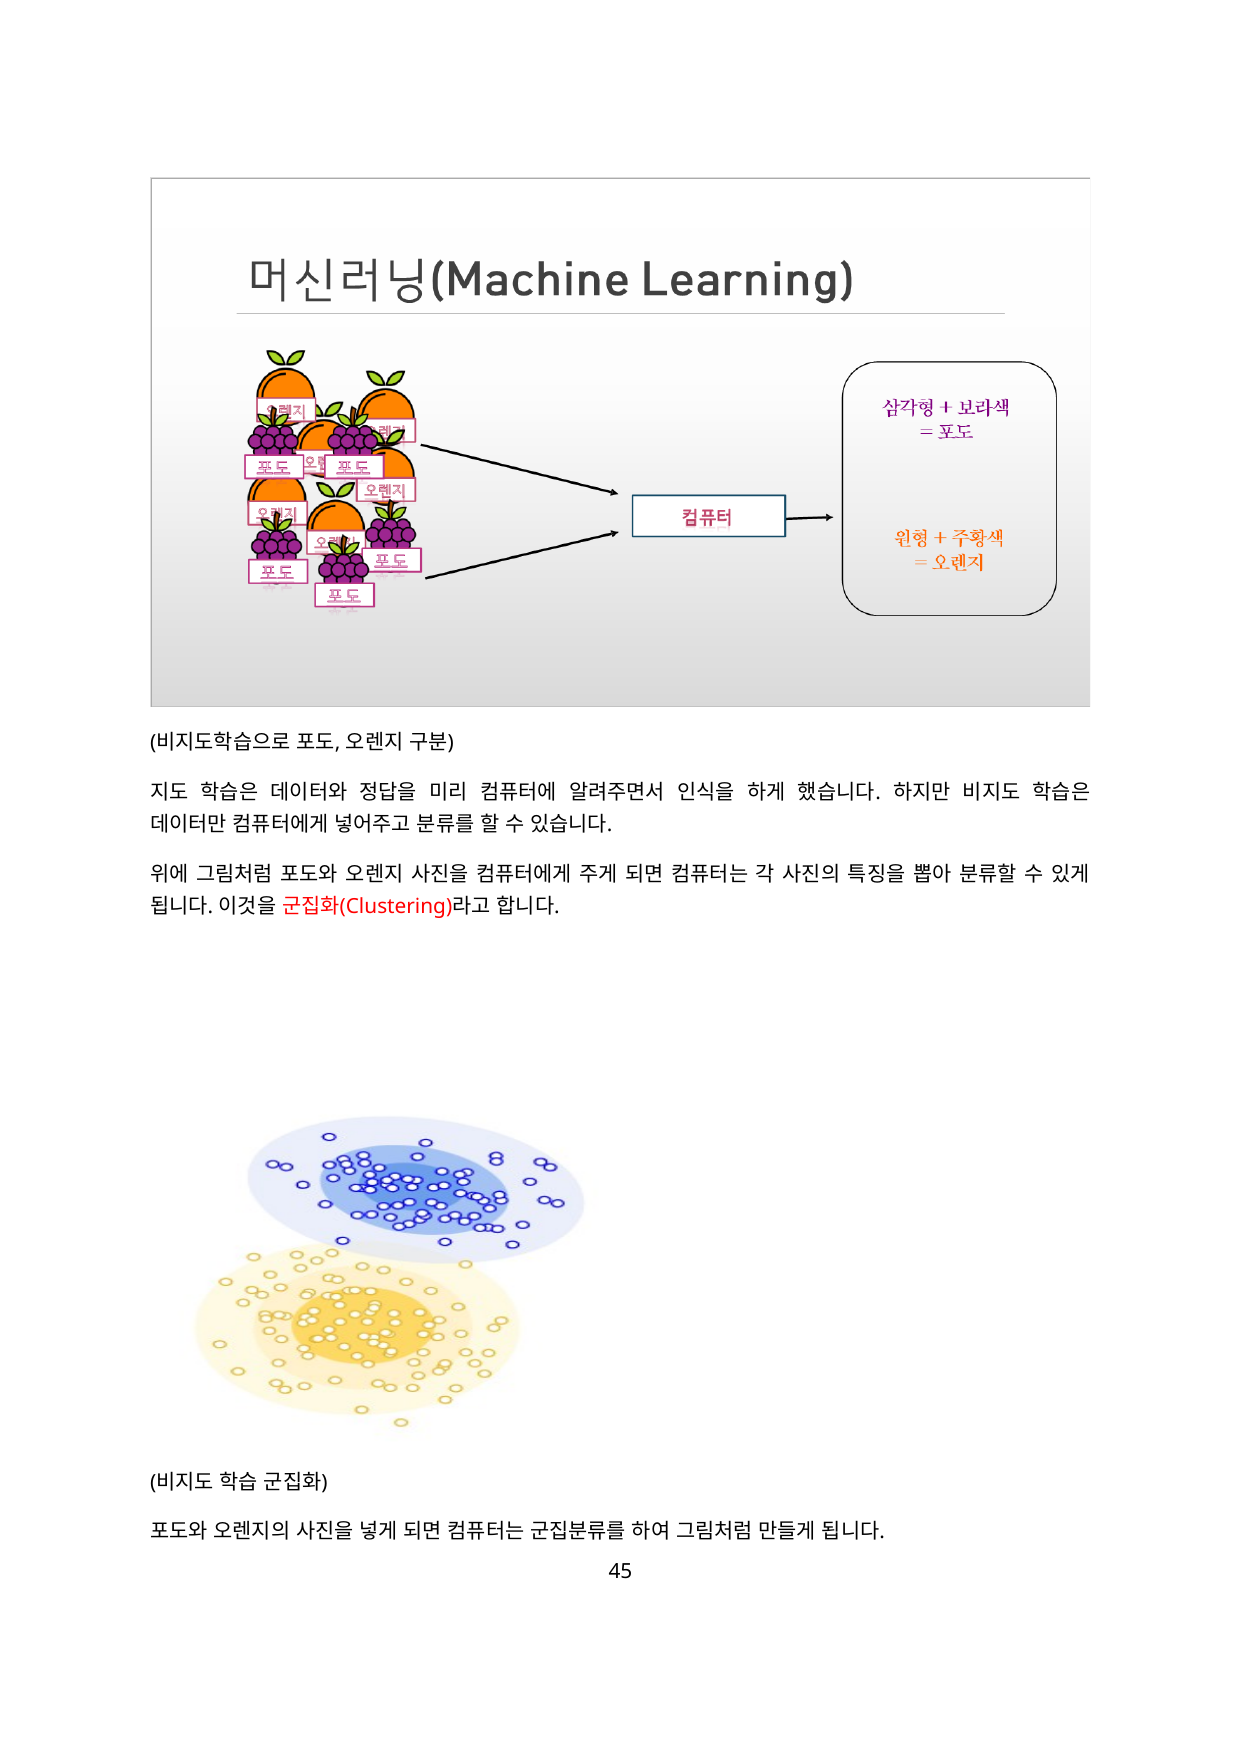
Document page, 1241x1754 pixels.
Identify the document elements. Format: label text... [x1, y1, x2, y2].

text 위에 그림처럼 포도와 오렌지 사진을 컴퓨터에게 주게 되면 컴퓨터는 각 사진의 특징을 뽑아 분류할 수 있게 됩니다. 이것을 군집화(Clustering)라고 합니다. [150, 857, 1090, 920]
picture [150, 1033, 685, 1446]
text (비지도학습으로 포도, 오렌지 구분) [150, 726, 1090, 756]
text 지도 학습은 데이터와 정답을 미리 컴퓨터에 알려주면서 인식을 하게 했습니다. 하지만 비지도 학습은 데이터만 컴퓨터에게 넣어주고 분류를 할 수 있습니다. [150, 775, 1090, 838]
text (비지도 학습 군집화) [150, 1465, 1090, 1495]
text 포도와 오렌지의 사진을 넣게 되면 컴퓨터는 군집분류를 하여 그림처럼 만들게 됩니다. [150, 1514, 1090, 1544]
picture [150, 177, 1091, 707]
